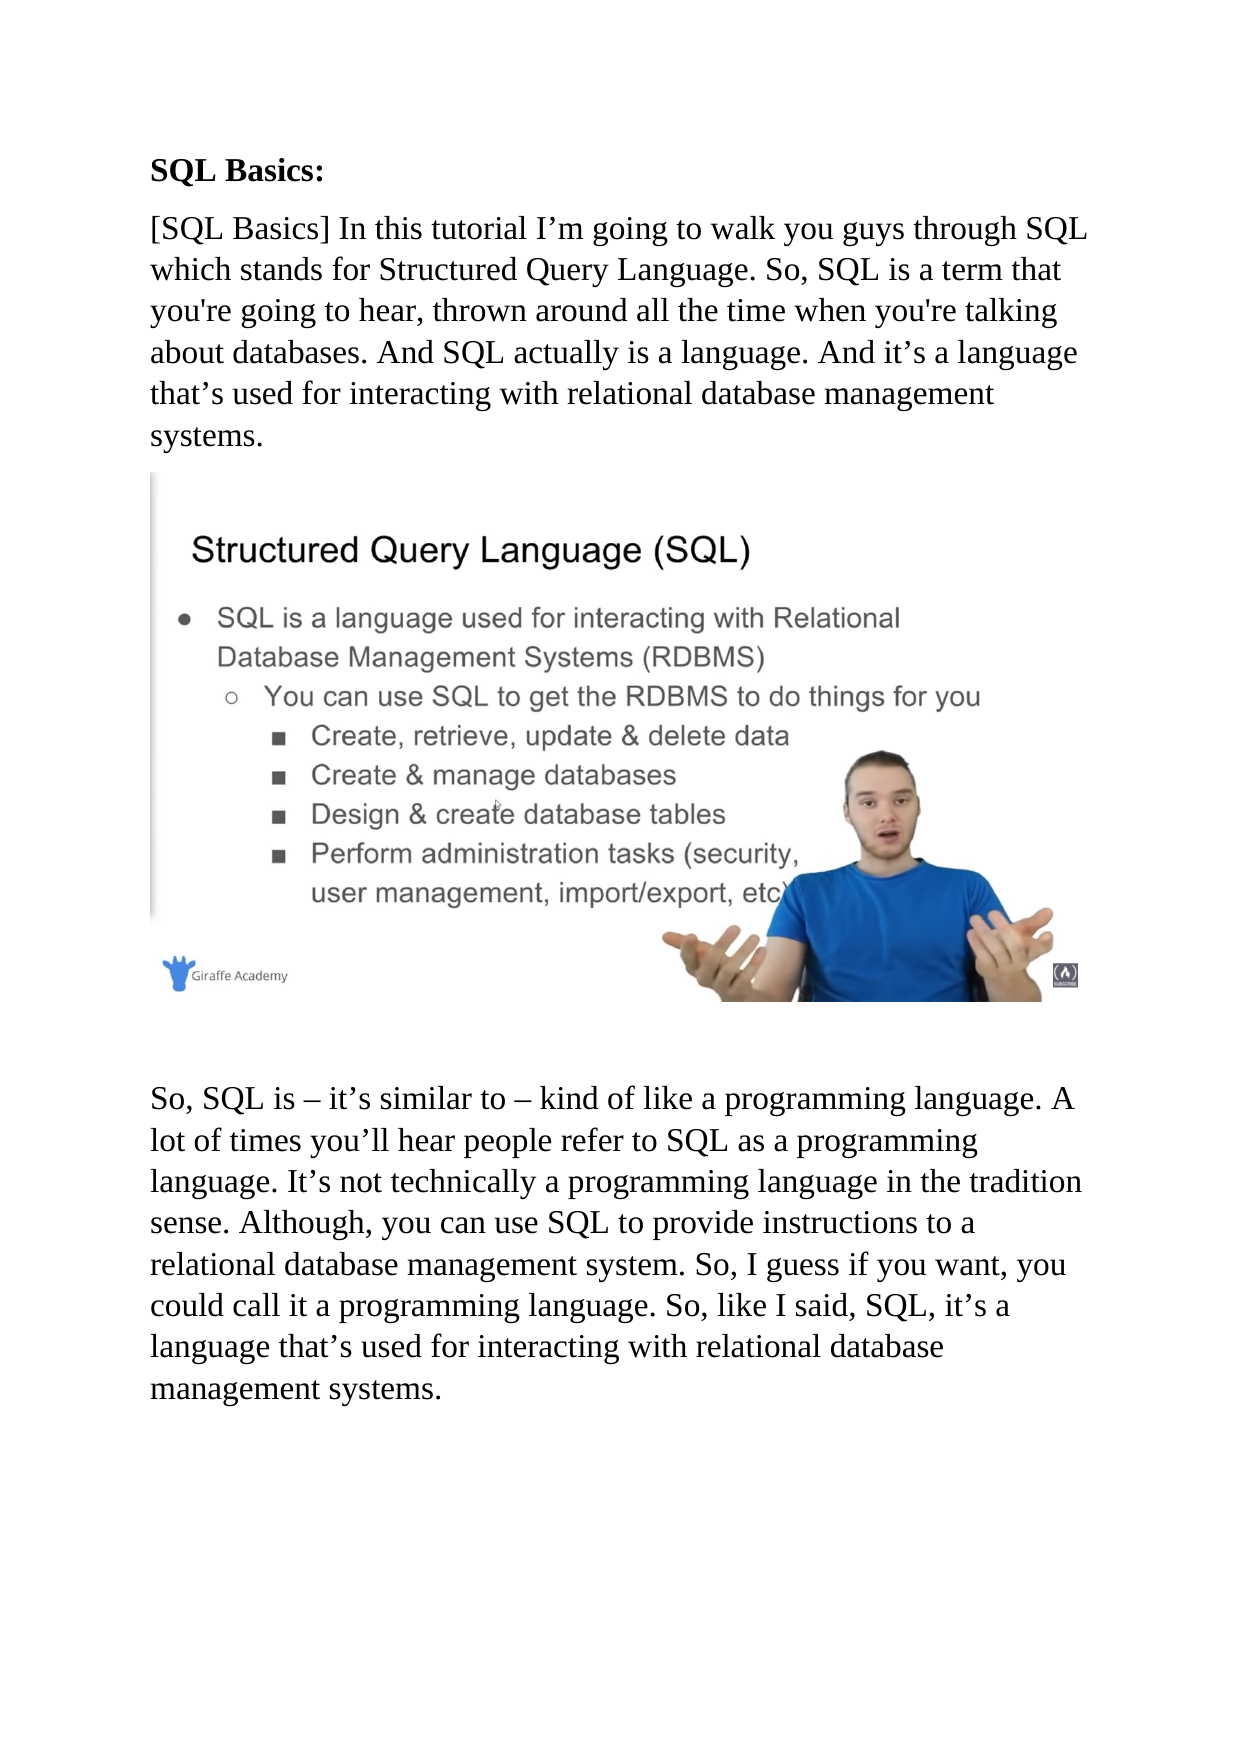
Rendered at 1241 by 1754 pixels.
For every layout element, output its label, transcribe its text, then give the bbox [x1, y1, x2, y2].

text So, SQL is – it’s similar to – kind of like a programming language. A lot of times you’ll hear people refer to SQL as a programming language. It’s not technically a programming language in the tradition sense. Although, you can use SQL to provide instructions to a relational database management system. So, I guess if you want, you could call it a programming language. So, like I said, SQL, it’s a language that’s used for interacting with relational database management systems. [150, 1078, 1090, 1406]
text SQL Basics: [150, 150, 1090, 188]
text [SQL Basics] In this tutorial I’m going to walk you guys through SQL which stands for Structured Query Language. So, SQL is a term that you're going to hear, thrown around all the time when you're talking about databases. And SQL actually is a language. And it’s a language that’s used for interacting with relational database management systems. [150, 208, 1090, 453]
picture [150, 472, 1091, 1002]
